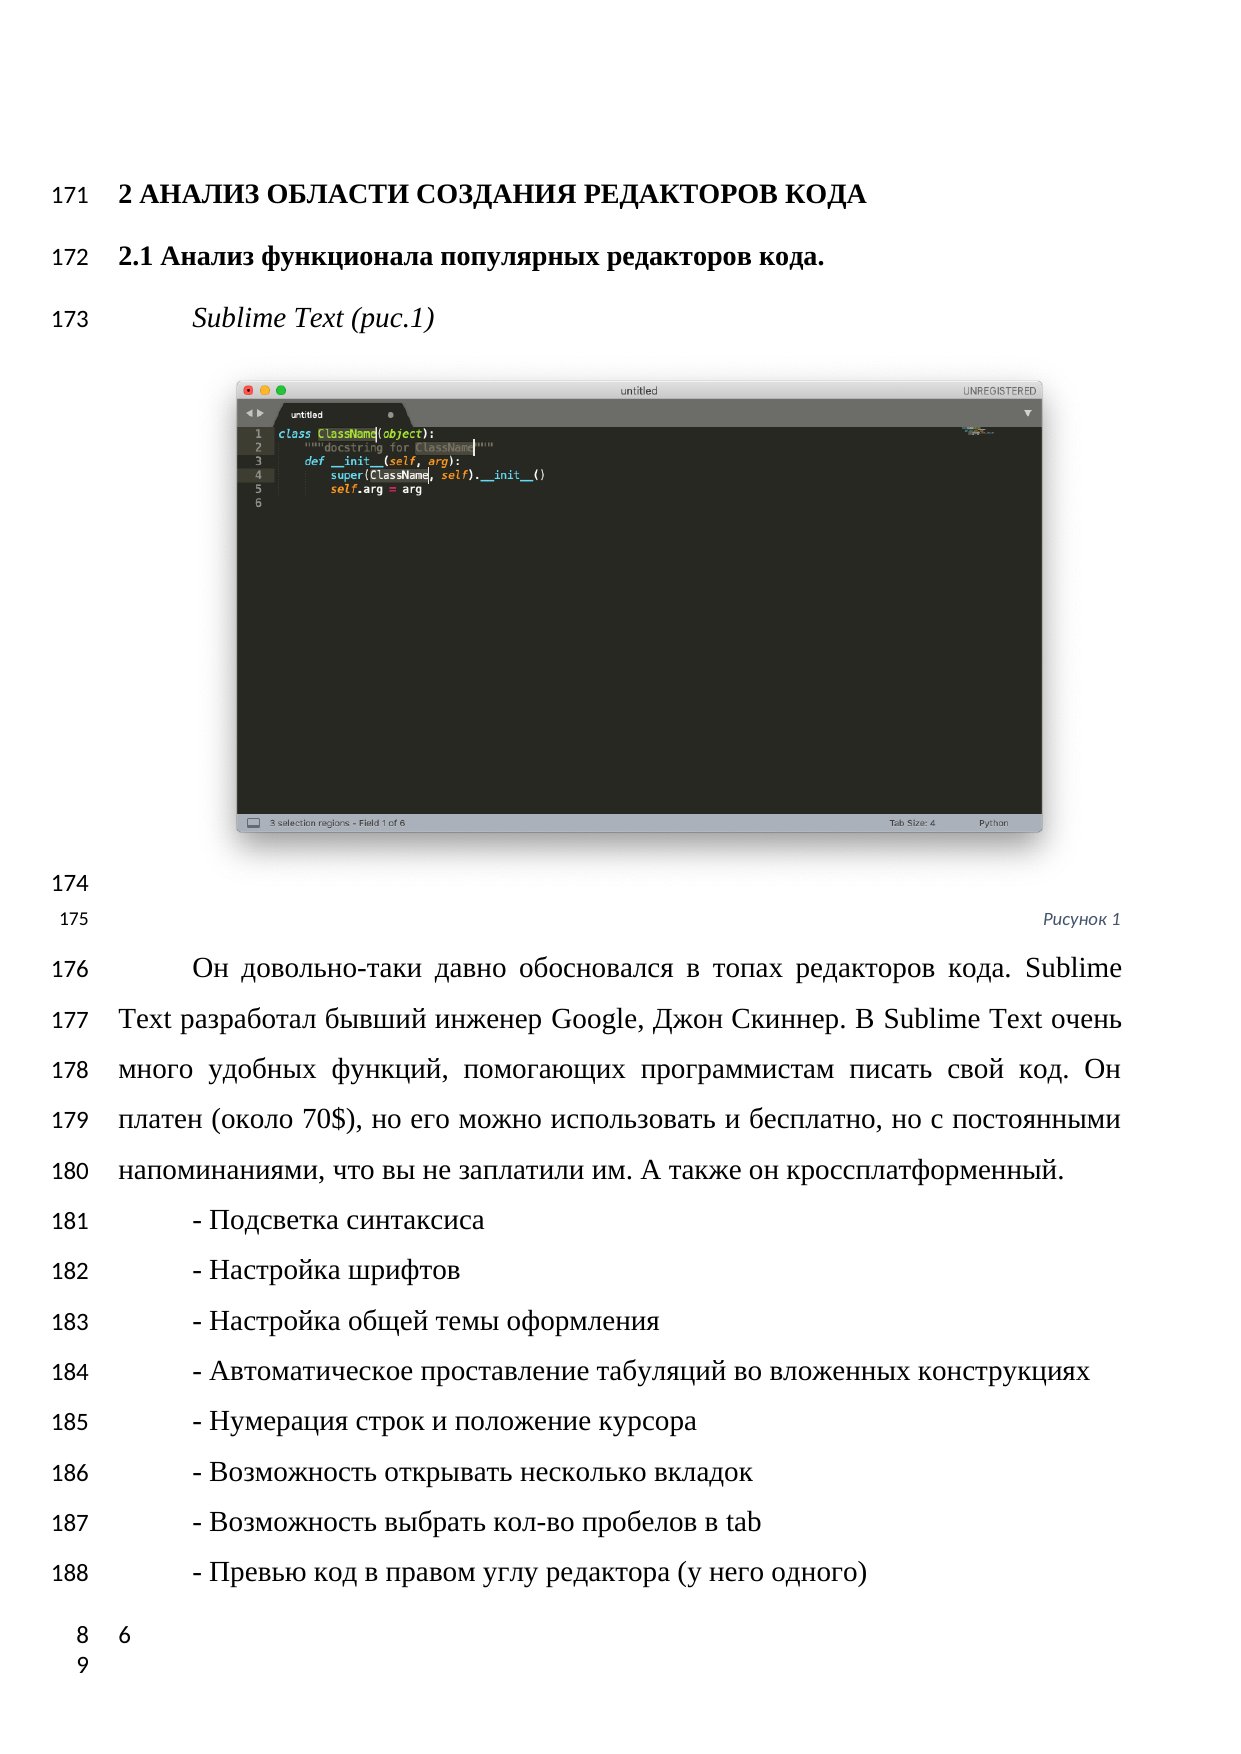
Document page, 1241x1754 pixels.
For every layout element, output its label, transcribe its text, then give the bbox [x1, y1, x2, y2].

text - Возможность выбрать кол-во пробелов в tab [118, 1504, 1122, 1537]
text - Превью код в правом углу редактора (у него одного) [118, 1554, 1122, 1588]
subtitle 2 АНАЛИЗ ОБЛАСТИ СОЗДАНИЯ РЕДАКТОРОВ КОДА [118, 177, 1122, 209]
text - Настройка общей темы оформления [118, 1303, 1122, 1336]
text - Нумерация строк и положение курсора [118, 1403, 1122, 1437]
subtitle 2.1 Анализ функционала популярных редакторов кода. [118, 239, 1122, 271]
text Он довольно-таки давно обосновался в топах редакторов кода. Sublime Text разработал бывший инженер Google, Джон Скиннер. В Sublime Text очень много удобных функций, помогающих программистам писать свой код. Он платен (около 70$), но его можно использовать и бесплатно, но с постоянными напоминаниями, что вы не заплатили им. А также он кроссплатформенный. [118, 951, 1122, 1185]
text Рисунок 1 [118, 907, 1122, 930]
text Sublime Text (рис.1) [118, 300, 1122, 334]
picture [192, 350, 1087, 892]
text - Возможность открывать несколько вкладок [118, 1454, 1122, 1487]
text - Автоматическое проставление табуляций во вложенных конструкциях [118, 1353, 1122, 1387]
text - Подсветка синтаксиса [118, 1202, 1122, 1236]
text - Настройка шрифтов [118, 1252, 1122, 1286]
